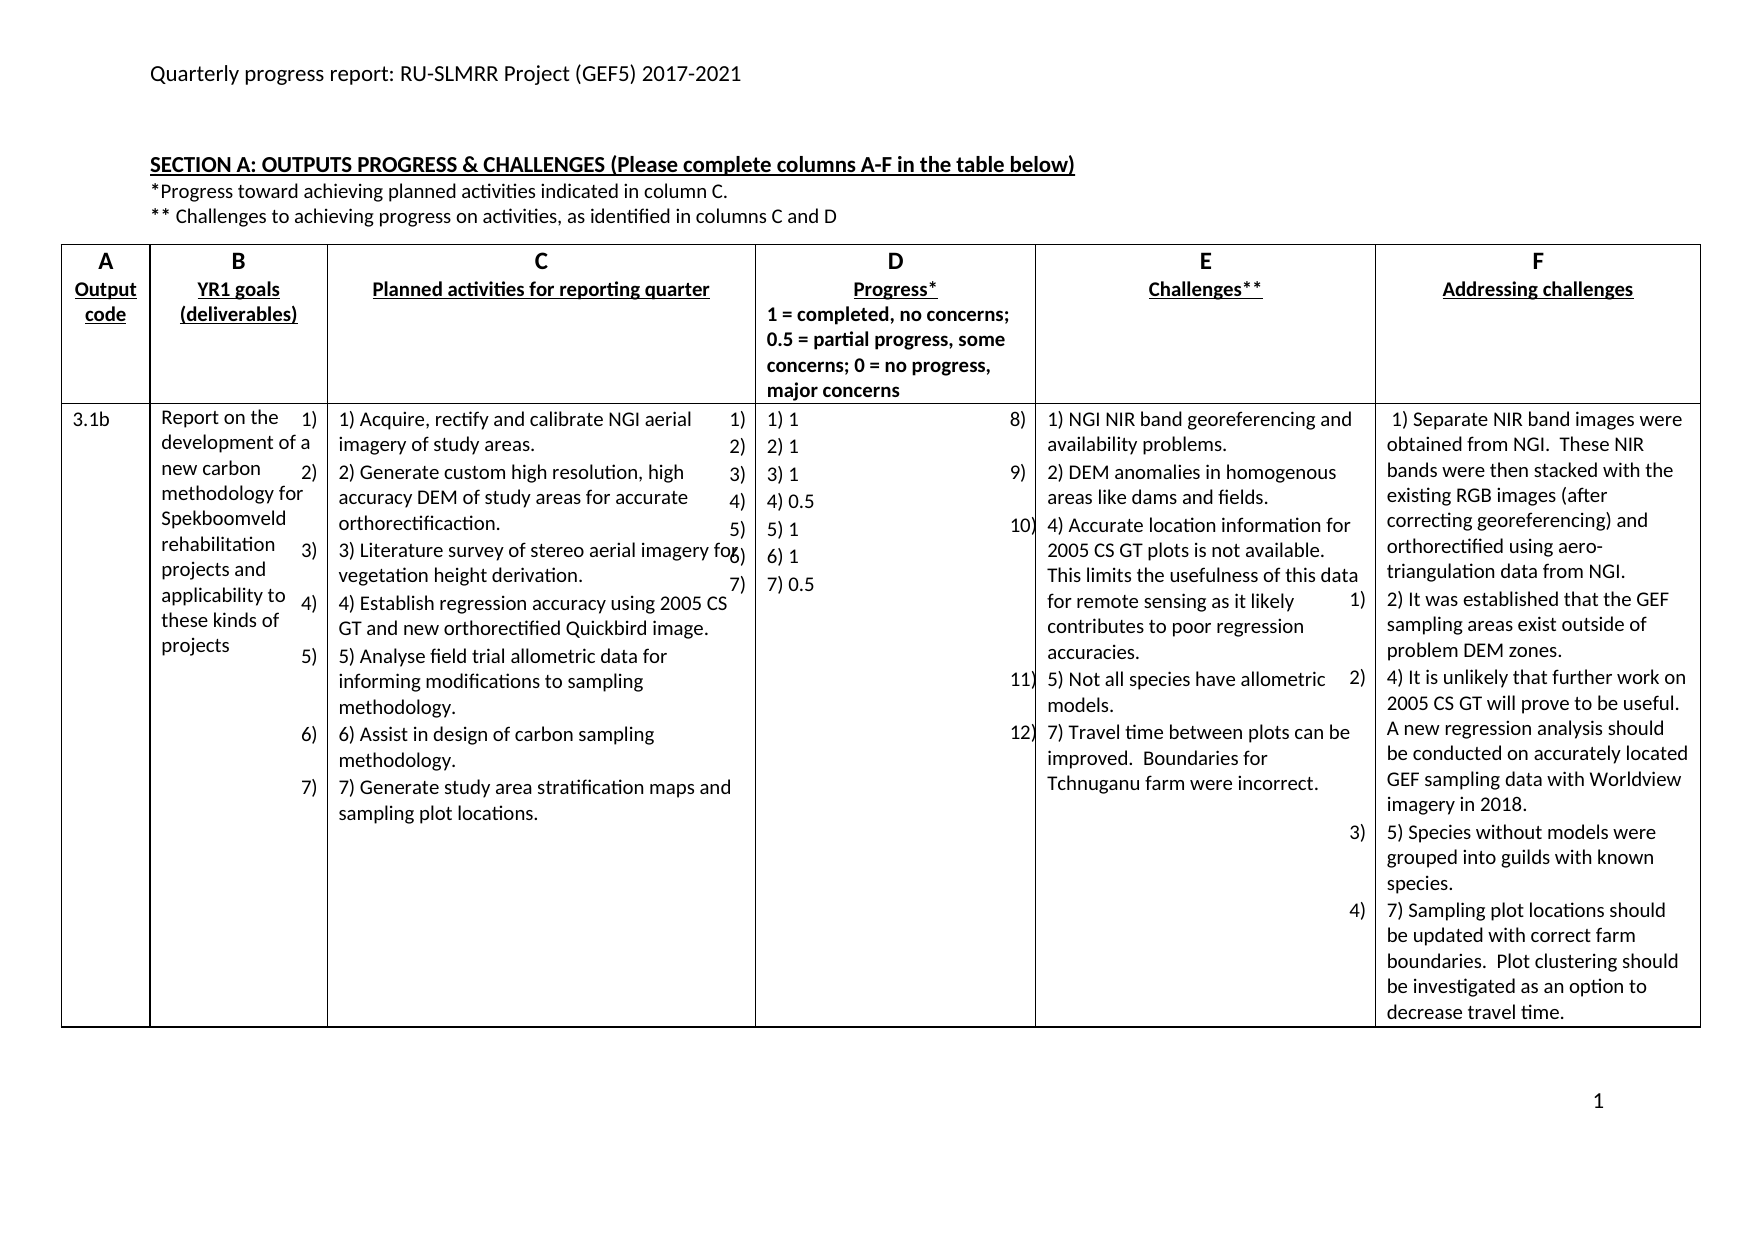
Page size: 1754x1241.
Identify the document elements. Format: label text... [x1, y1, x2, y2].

table_header A Output code [62, 245, 149, 403]
table_header C Planned activities for reporting quarter [328, 245, 755, 403]
table_cell Report on the development of a new carbon methodology for Spekboomveld rehabilitation projects and applicability to these kinds of projects [151, 404, 327, 1026]
table_cell 1) Acquire, rectify and calibrate NGI aerial imagery of study areas. 2) Generate custom high resolution, high accuracy DEM of study areas for accurate orthorectificaction. 3) Literature survey of stereo aerial imagery for vegetation height derivation. 4) Establish regression accuracy using 2005 CS GT and new orthorectified Quickbird image. 5) Analyse field trial allometric data for informing modifications to sampling methodology. 6) Assist in design of carbon sampling methodology. 7) Generate study area stratification maps and sampling plot locations. [328, 404, 755, 1026]
table_cell 1) NGI NIR band georeferencing and availability problems. 2) DEM anomalies in homogenous areas like dams and fields. 4) Accurate location information for 2005 CS GT plots is not available. This limits the usefulness of this data for remote sensing as it likely contributes to poor regression accuracies. 5) Not all species have allometric models. 7) Travel time between plots can be improved. Boundaries for Tchnuganu farm were incorrect. [1036, 404, 1375, 1026]
table_cell 3.1b [62, 404, 149, 1026]
table_cell 1) 1 2) 1 3) 1 4) 0.5 5) 1 6) 1 7) 0.5 [756, 404, 1035, 1026]
table_header F Addressing challenges [1376, 245, 1700, 403]
table_header B YR1 goals (deliverables) [151, 245, 327, 403]
text ** Challenges to achieving progress on activities, as identified in columns C and D [150, 205, 1604, 228]
text *Progress toward achieving planned activities indicated in column C. [150, 180, 1604, 203]
table_header E Challenges** [1036, 245, 1375, 403]
table_cell 1) Separate NIR band images were obtained from NGI. These NIR bands were then stacked with the existing RGB images (after correcting georeferencing) and orthorectified using aero-triangulation data from NGI. 2) It was established that the GEF sampling areas exist outside of problem DEM zones. 4) It is unlikely that further work on 2005 CS GT will prove to be useful. A new regression analysis should be conducted on accurately located GEF sampling data with Worldview imagery in 2018. 5) Species without models were grouped into guilds with known species. 7) Sampling plot locations should be updated with correct farm boundaries. Plot clustering should be investigated as an option to decrease travel time. [1376, 404, 1700, 1026]
subtitle SECTION A: OUTPUTS PROGRESS & CHALLENGES (Please complete columns A-F in the table below) [150, 150, 1604, 178]
table_header D Progress* 1 = completed, no concerns; 0.5 = partial progress, some concerns; 0 = no progress, major concerns [756, 245, 1035, 403]
